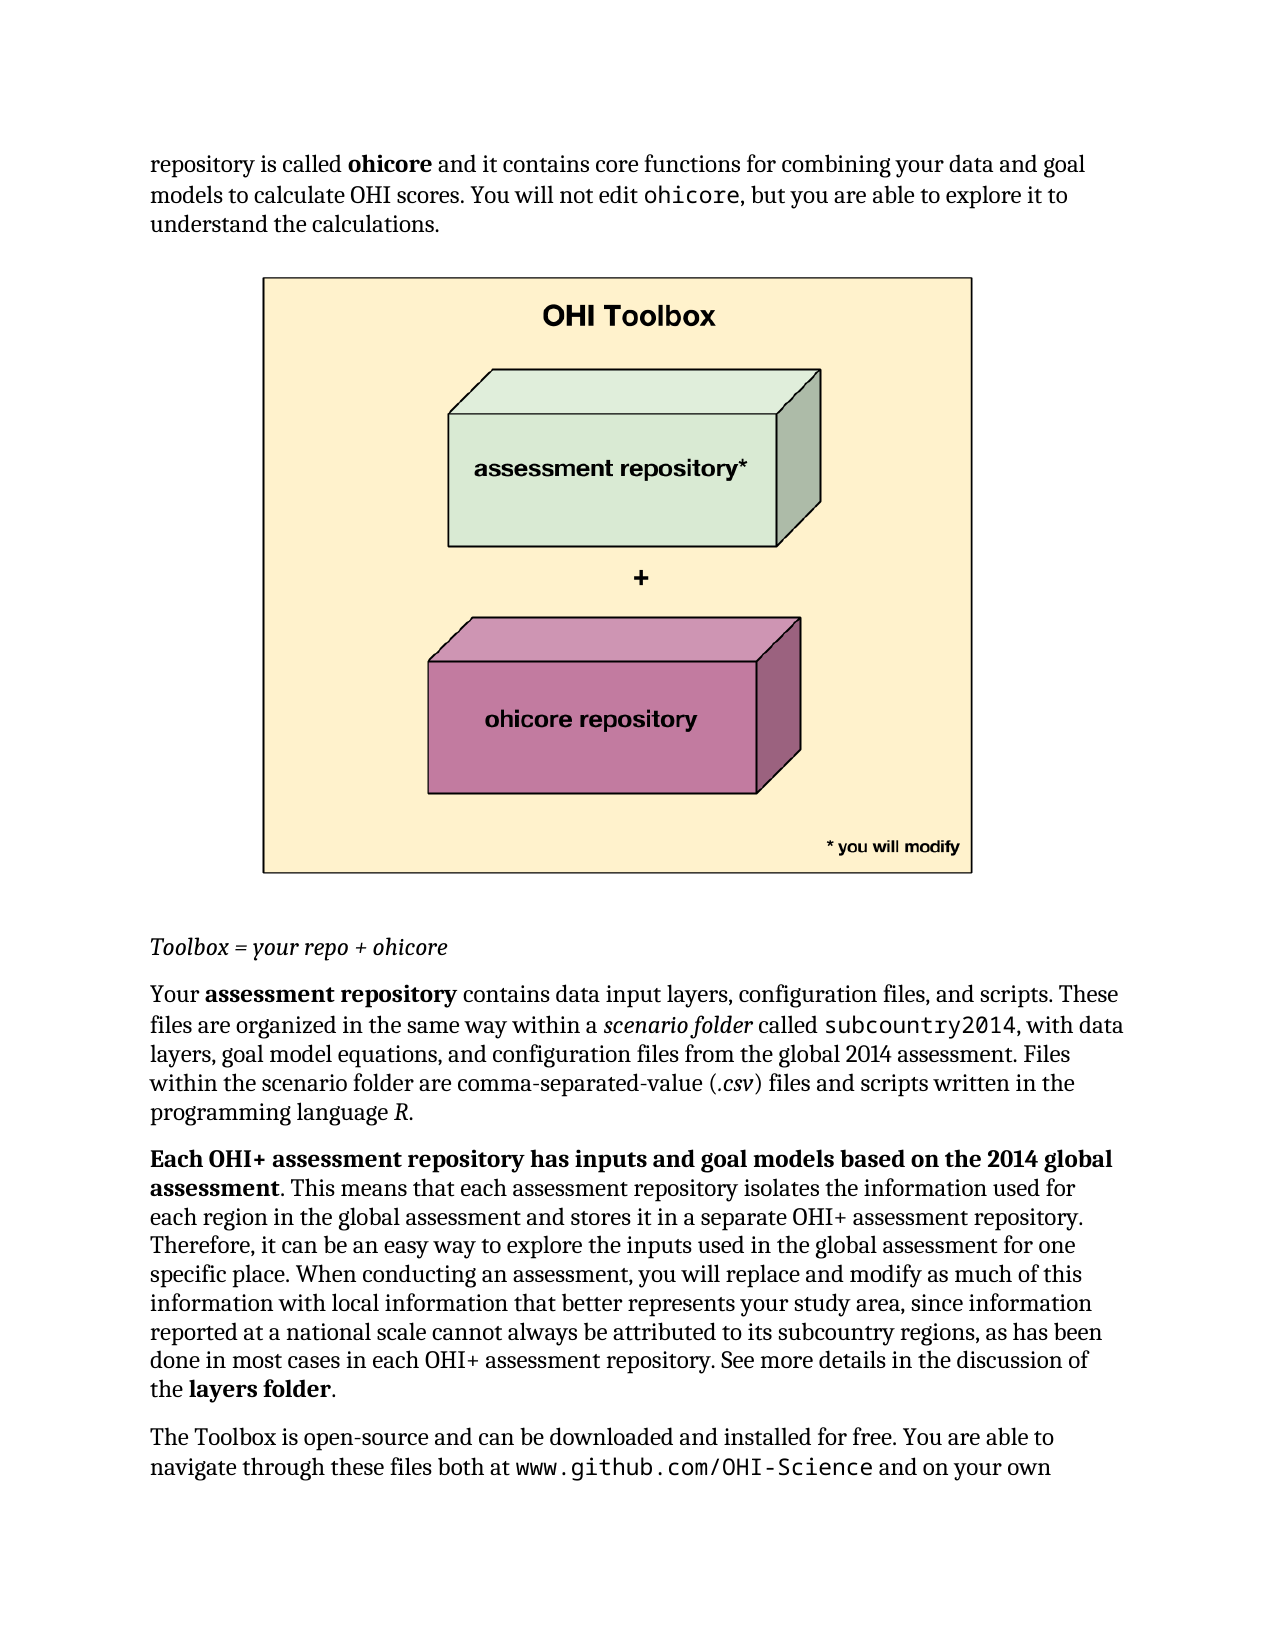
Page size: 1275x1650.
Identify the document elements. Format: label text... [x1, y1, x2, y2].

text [150, 1422, 1125, 1482]
text Toolbox = your repo + ohicore [150, 932, 1125, 961]
picture [168, 257, 1044, 914]
text Your assessment repository contains data input layers, configuration files, and scripts. These files are organized in the same way within a scenario folder called subcountry2014, with data layers, goal model equations, and configuration files from the global 2014 assessment. Files within the scenario folder are comma-separated-value (.csv) files and scripts written in the programming language R. [150, 980, 1125, 1126]
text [150, 150, 1125, 239]
text Each OHI+ assessment repository has inputs and goal models based on the 2014 global assessment. This means that each assessment repository isolates the information used for each region in the global assessment and stores it in a separate OHI+ assessment repository. Therefore, it can be an easy way to explore the inputs used in the global assessment for one specific place. When conducting an assessment, you will replace and modify as much of this information with local information that better represents your study area, since information reported at a national scale cannot always be attributed to its subcountry regions, as has been done in most cases in each OHI+ assessment repository. See more details in the discussion of the layers folder. [150, 1145, 1125, 1404]
